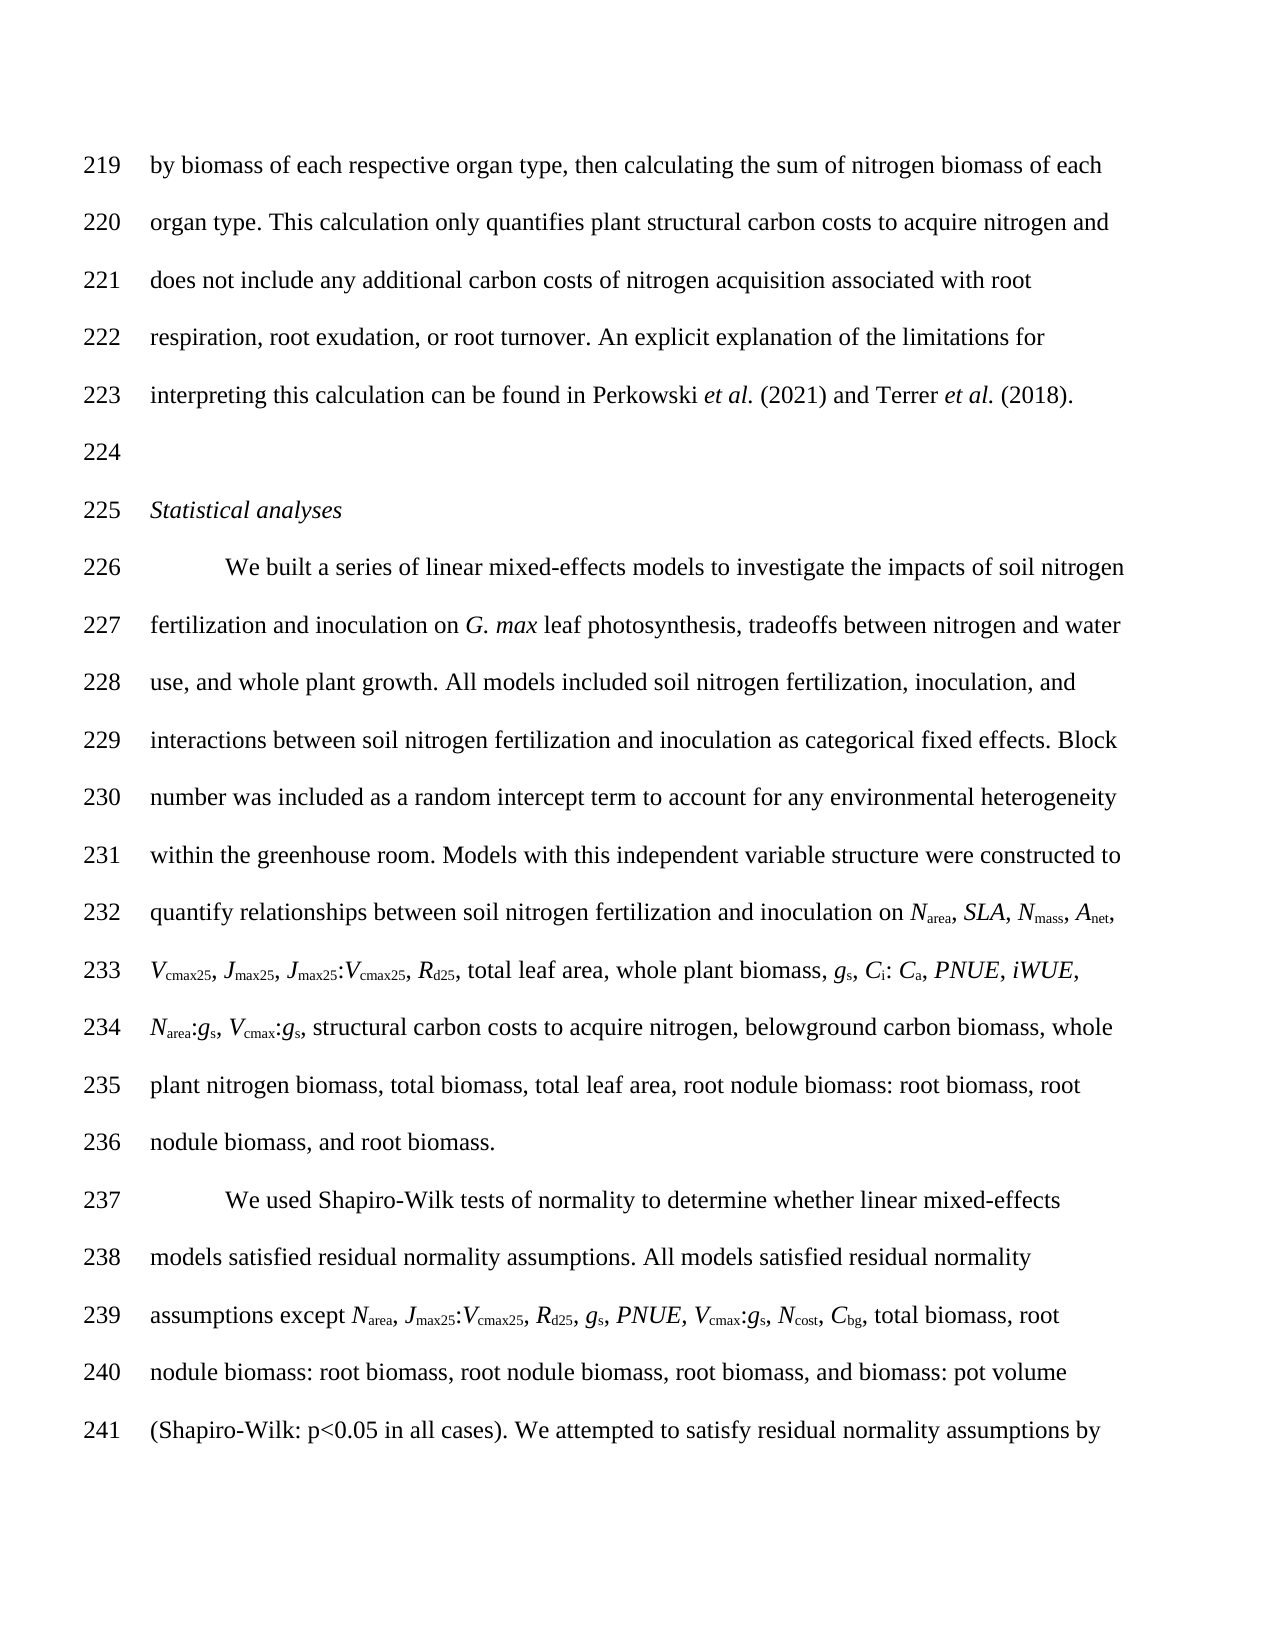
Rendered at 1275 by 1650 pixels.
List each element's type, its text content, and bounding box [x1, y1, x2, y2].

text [150, 150, 1125, 409]
text Statistical analyses [150, 495, 1125, 524]
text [150, 1185, 1125, 1444]
text We built a series of linear mixed-effects models to investigate the impacts of soil nitrogen fertilization and inoculation on G. max leaf photosynthesis, tradeoffs between nitrogen and water use, and whole plant growth. All models included soil nitrogen fertilization, inoculation, and interactions between soil nitrogen fertilization and inoculation as categorical fixed effects. Block number was included as a random intercept term to account for any environmental heterogeneity within the greenhouse room. Models with this independent variable structure were constructed to quantify relationships between soil nitrogen fertilization and inoculation on Narea, SLA, Nmass, Anet, Vcmax25, Jmax25, Jmax25:Vcmax25, Rd25, total leaf area, whole plant biomass, gs, Ci: Ca, PNUE, iWUE, Narea:gs, Vcmax:gs, structural carbon costs to acquire nitrogen, belowground carbon biomass, whole plant nitrogen biomass, total biomass, total leaf area, root nodule biomass: root biomass, root nodule biomass, and root biomass. [150, 552, 1125, 1156]
